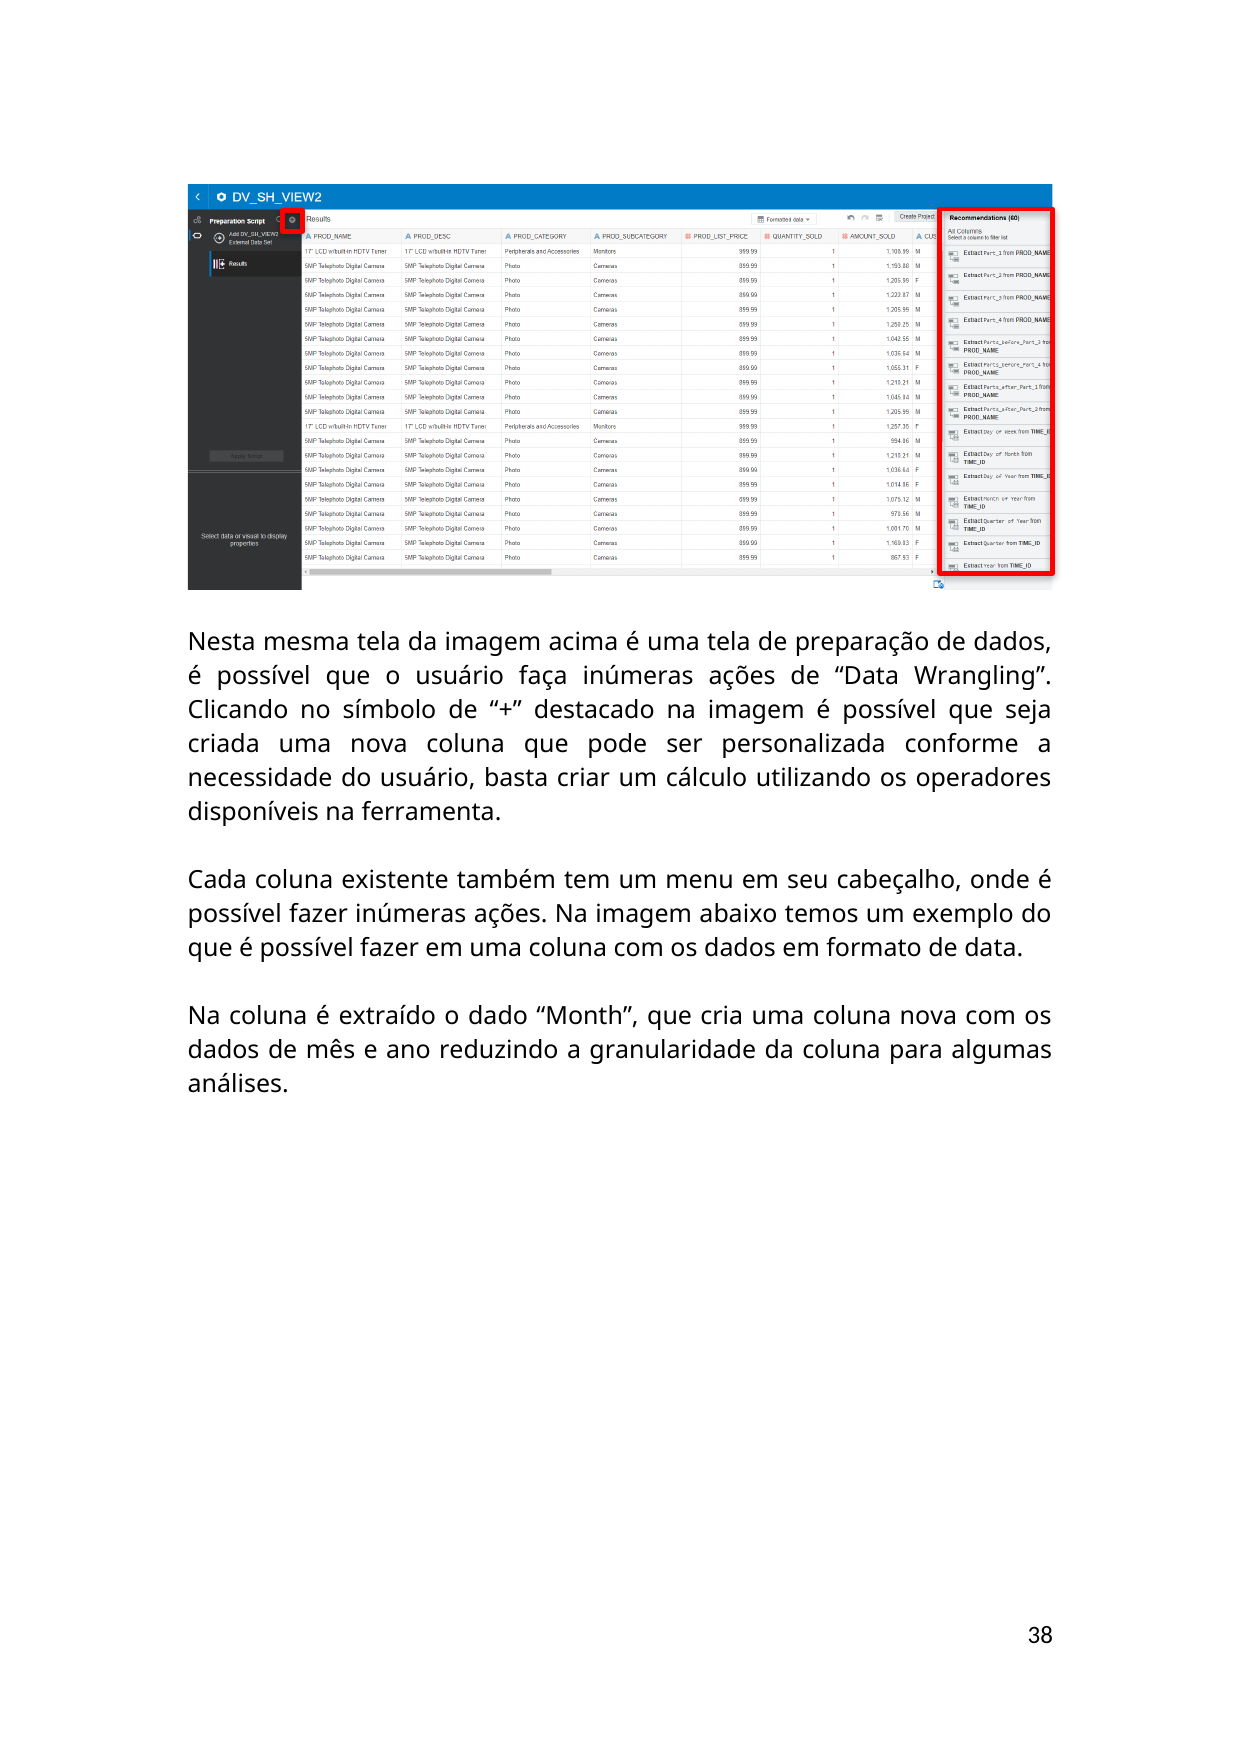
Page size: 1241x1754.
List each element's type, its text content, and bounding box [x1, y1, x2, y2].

picture [187, 184, 1053, 590]
text Cada coluna existente também tem um menu em seu cabeçalho, onde é possível fazer inúmeras ações. Na imagem abaixo temos um exemplo do que é possível fazer em uma coluna com os dados em formato de data. [187, 862, 1053, 964]
text Nesta mesma tela da imagem acima é uma tela de preparação de dados, é possível que o usuário faça inúmeras ações de “Data Wrangling”. Clicando no símbolo de “+” destacado na imagem é possível que seja criada uma nova coluna que pode ser personalizada conforme a necessidade do usuário, basta criar um cálculo utilizando os operadores disponíveis na ferramenta. [187, 623, 1053, 828]
text Na coluna é extraído o dado “Month”, que cria uma coluna nova com os dados de mês e ano reduzindo a granularidade da coluna para algumas análises. [187, 998, 1053, 1100]
picture [942, 211, 1050, 571]
